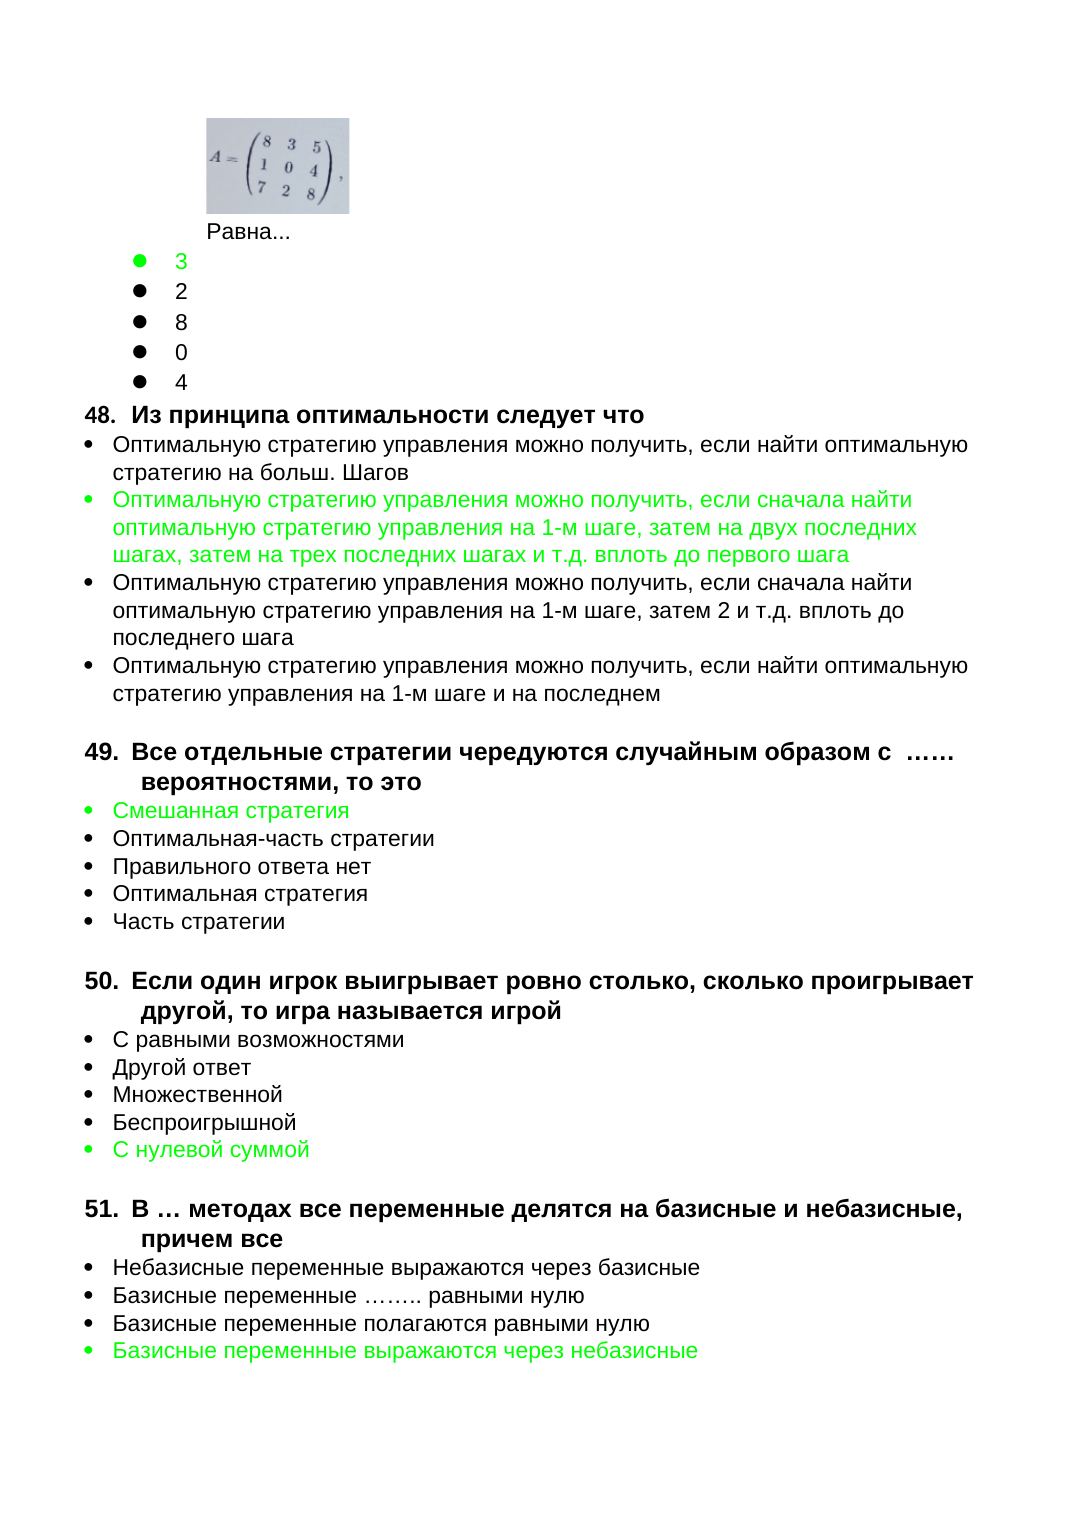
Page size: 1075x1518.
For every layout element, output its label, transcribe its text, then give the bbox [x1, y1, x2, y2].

list 2 [131, 278, 992, 304]
list 0 [131, 339, 992, 365]
list Небазисные переменные выражаются через базисные [84, 1254, 992, 1281]
list Базисные переменные выражаются через небазисные [84, 1337, 992, 1363]
list Часть стратегии [84, 908, 992, 934]
list Из принципа оптимальности следует что [84, 399, 992, 429]
list В … методах все переменные делятся на базисные и небазисные, причем все [84, 1194, 992, 1253]
list Все отдельные стратегии чередуются случайным образом с …… вероятностями, то это [84, 737, 992, 796]
list Если один игрок выигрывает ровно столько, сколько проигрывает другой, то игра называется игрой [84, 966, 992, 1024]
list 8 [131, 308, 992, 335]
list С нулевой суммой [84, 1136, 992, 1163]
picture [206, 118, 350, 214]
list Множественной [84, 1081, 992, 1107]
list Другой ответ [84, 1053, 992, 1080]
list Беспроигрышной [84, 1109, 992, 1135]
list Оптимальная стратегия [84, 880, 992, 907]
list Оптимальную стратегию управления можно получить, если найти оптимальную стратегию управления на 1-м шаге и на последнем [84, 652, 992, 706]
list Смешанная стратегия [84, 797, 992, 824]
list 4 [131, 369, 992, 395]
list С равными возможностями [84, 1026, 992, 1052]
list Базисные переменные …….. равными нулю [84, 1282, 992, 1308]
list Оптимальную стратегию управления можно получить, если сначала найти оптимальную стратегию управления на 1-м шаге, затем на двух последних шагах, затем на трех последних шагах и т.д. вплоть до первого шага [84, 486, 992, 568]
list 3 [131, 248, 992, 274]
list Оптимальную стратегию управления можно получить, если найти оптимальную стратегию на больш. Шагов [84, 431, 992, 485]
list Правильного ответа нет [84, 853, 992, 879]
list Оптимальная-часть стратегии [84, 825, 992, 851]
list Базисные переменные полагаются равными нулю [84, 1309, 992, 1336]
list Оптимальную стратегию управления можно получить, если сначала найти оптимальную стратегию управления на 1-м шаге, затем 2 и т.д. вплоть до последнего шага [84, 569, 992, 651]
list Равна... [206, 218, 992, 244]
